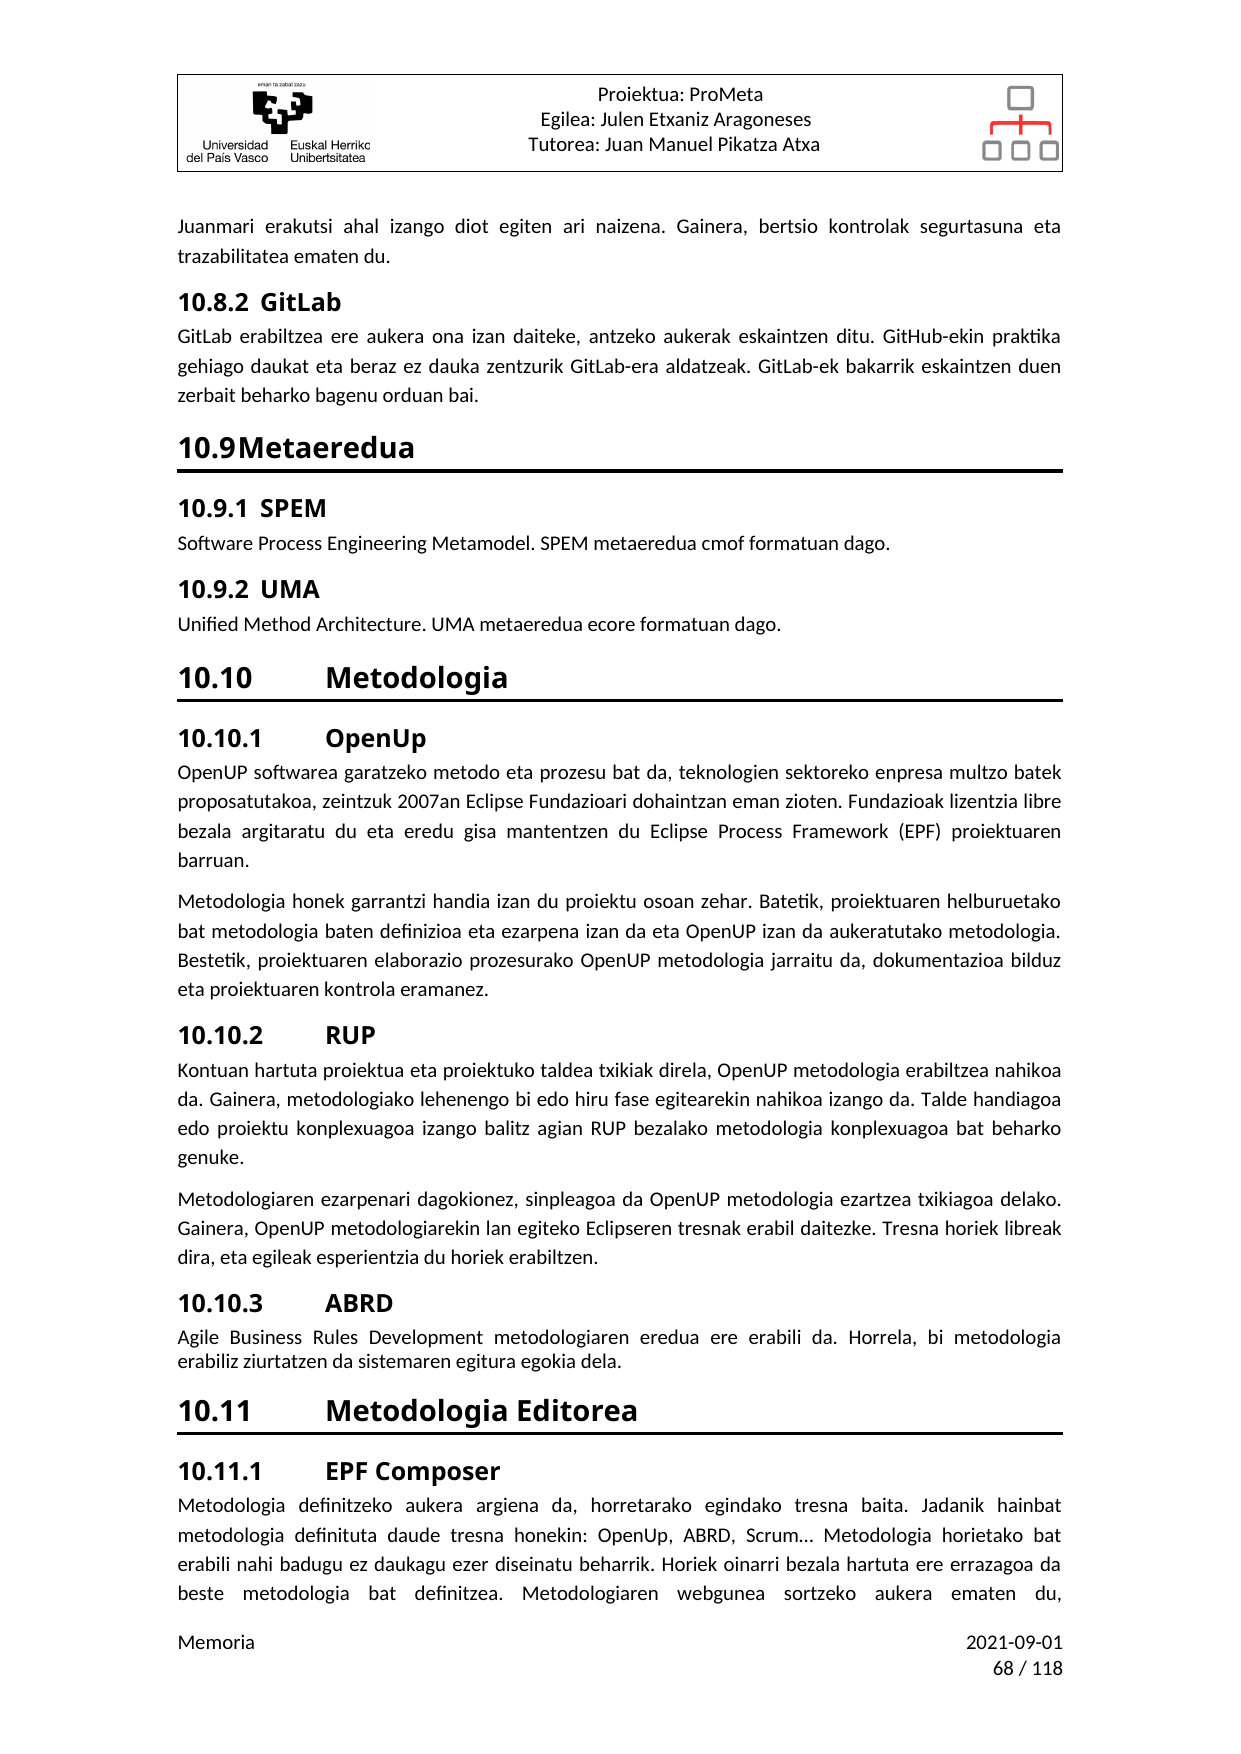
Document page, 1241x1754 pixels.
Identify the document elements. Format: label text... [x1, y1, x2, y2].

subtitle UMA [177, 572, 1063, 606]
text Software Process Engineering Metamodel. SPEM metaeredua cmof formatuan dago. [177, 530, 1063, 556]
text Kontuan hartuta proiektua eta proiektuko taldea txikiak direla, OpenUP metodologia erabiltzea nahikoa da. Gainera, metodologiako lehenengo bi edo hiru fase egitearekin nahikoa izango da. Talde handiagoa edo proiektu konplexuagoa izango balitz agian RUP bezalako metodologia konplexuagoa bat beharko genuke. [177, 1057, 1063, 1170]
subtitle Metodologia [177, 657, 1063, 699]
subtitle ABRD [177, 1286, 1063, 1320]
subtitle OpenUp [177, 720, 1063, 754]
text GitLab erabiltzea ere aukera ona izan daiteke, antzeko aukerak eskaintzen ditu. GitHub-ekin praktika gehiago daukat eta beraz ez dauka zentzurik GitLab-era aldatzeak. GitLab-ek bakarrik eskaintzen duen zerbait beharko bagenu orduan bai. [177, 324, 1063, 407]
subtitle EPF Composer [177, 1453, 1063, 1488]
subtitle Metaeredua [177, 428, 1063, 469]
subtitle SPEM [177, 491, 1063, 525]
subtitle RUP [177, 1018, 1063, 1052]
picture [978, 80, 1060, 162]
text Metodologiaren ezarpenari dagokionez, sinpleagoa da OpenUP metodologia ezartzea txikiagoa delako. Gainera, OpenUP metodologiarekin lan egiteko Eclipseren tresnak erabil daitezke. Tresna horiek libreak dira, eta egileak esperientzia du horiek erabiltzen. [177, 1186, 1063, 1270]
subtitle GitLab [177, 284, 1063, 318]
text Metodologia honek garrantzi handia izan du proiektu osoan zehar. Batetik, proiektuaren helburuetako bat metodologia baten definizioa eta ezarpena izan da eta OpenUP izan da aukeratutako metodologia. Bestetik, proiektuaren elaborazio prozesurako OpenUP metodologia jarraitu da, dokumentazioa bilduz eta proiektuaren kontrola eramanez. [177, 889, 1063, 1002]
text Unified Method Architecture. UMA metaeredua ecore formatuan dago. [177, 611, 1063, 637]
text Agile Business Rules Development metodologiaren eredua ere erabili da. Horrela, bi metodologia erabiliz ziurtatzen da sistemaren egitura egokia dela. [177, 1325, 1063, 1373]
text OpenUP softwarea garatzeko metodo eta prozesu bat da, teknologien sektoreko enpresa multzo batek proposatutakoa, zeintzuk 2007an Eclipse Fundazioari dohaintzan eman zioten. Fundazioak lizentzia libre bezala argitaratu du eta eredu gisa mantentzen du Eclipse Process Framework (EPF) proiektuaren barruan. [177, 759, 1063, 872]
subtitle Metodologia Editorea [177, 1390, 1063, 1432]
picture [182, 81, 370, 162]
